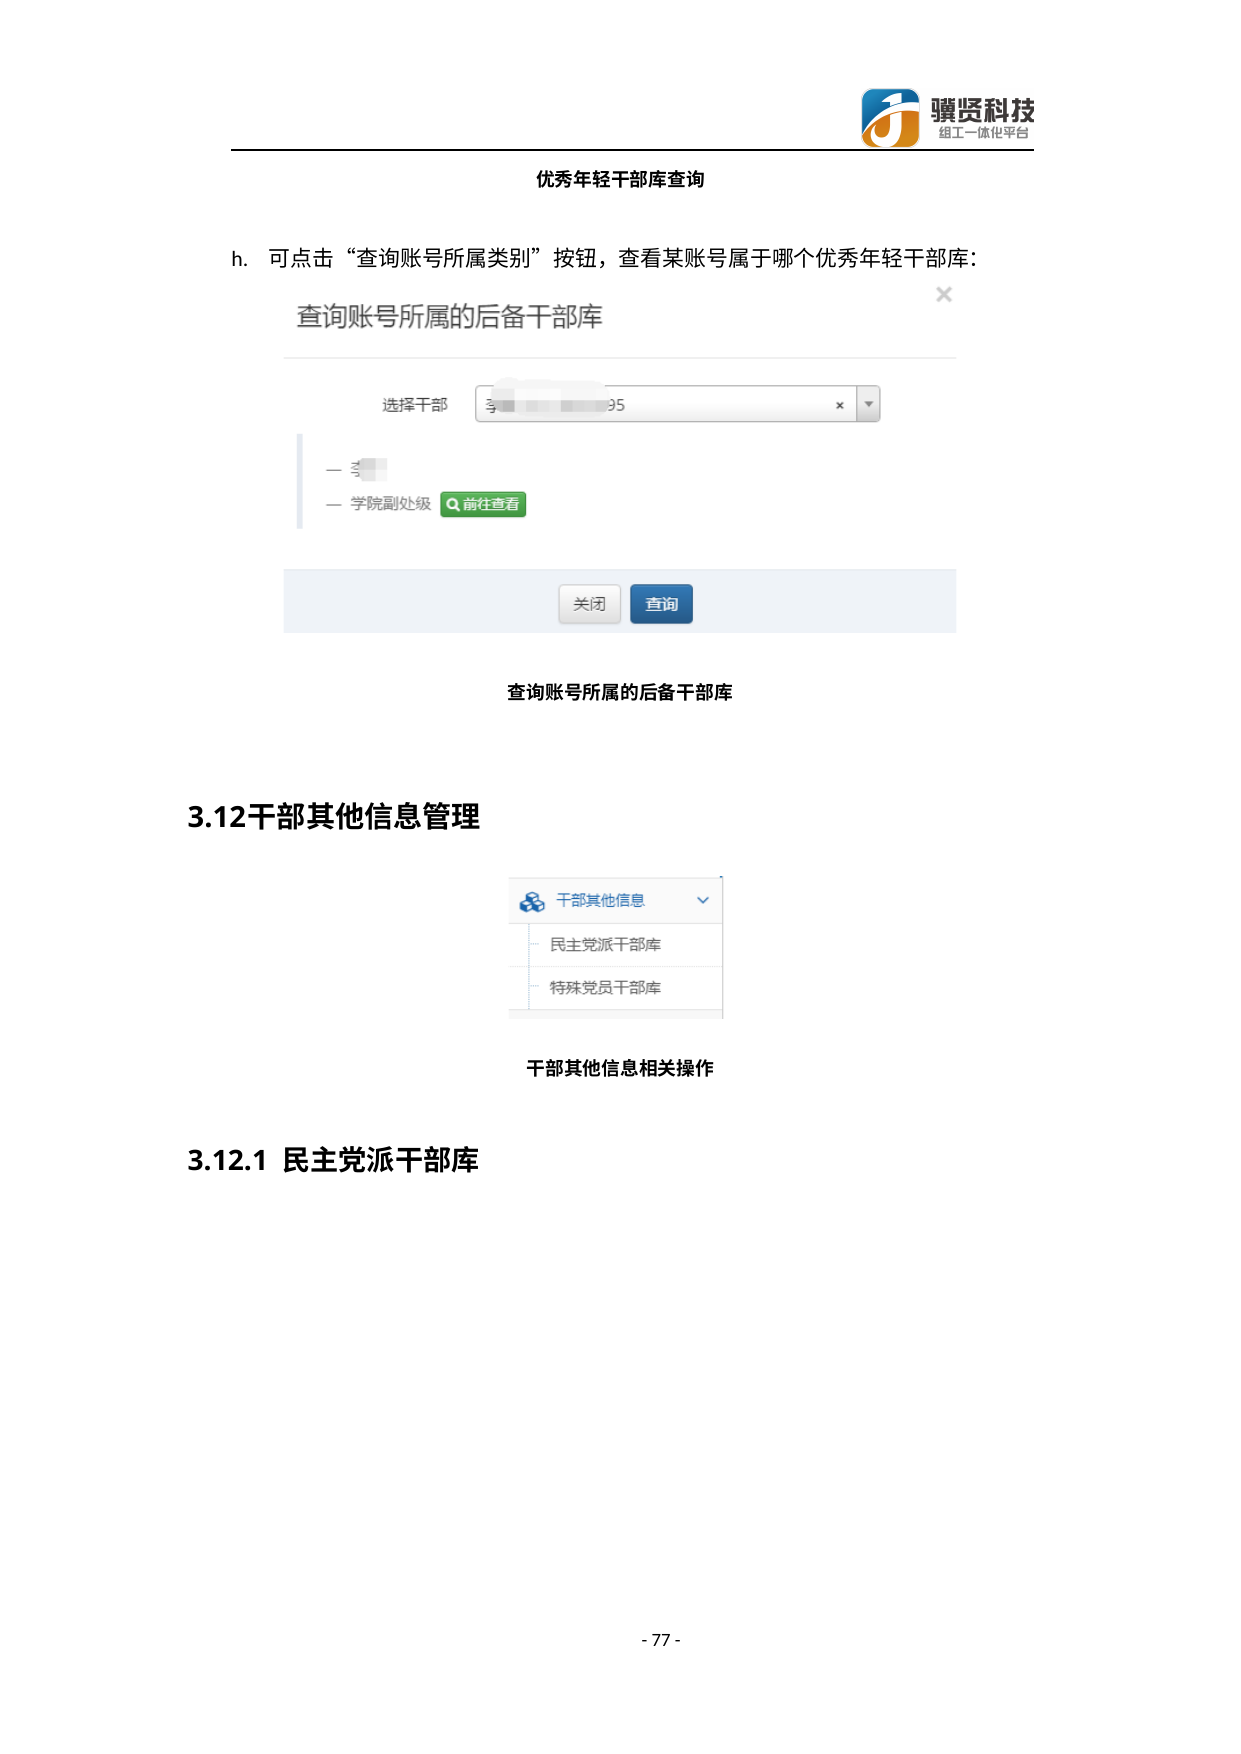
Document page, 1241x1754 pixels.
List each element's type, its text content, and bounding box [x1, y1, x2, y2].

text 优秀年轻干部库查询 [187, 162, 1053, 195]
text 查询账号所属的后备干部库 [187, 675, 1053, 707]
text 干部其他信息相关操作 [187, 1051, 1053, 1083]
picture [283, 273, 957, 633]
list 可点击“查询账号所属类别”按钮，查看某账号属于哪个优秀年轻干部库： [231, 241, 1053, 273]
picture [508, 876, 732, 1019]
subtitle 民主党派干部库 [187, 1126, 1053, 1191]
subtitle 干部其他信息管理 [187, 783, 1053, 848]
picture [861, 88, 1034, 148]
